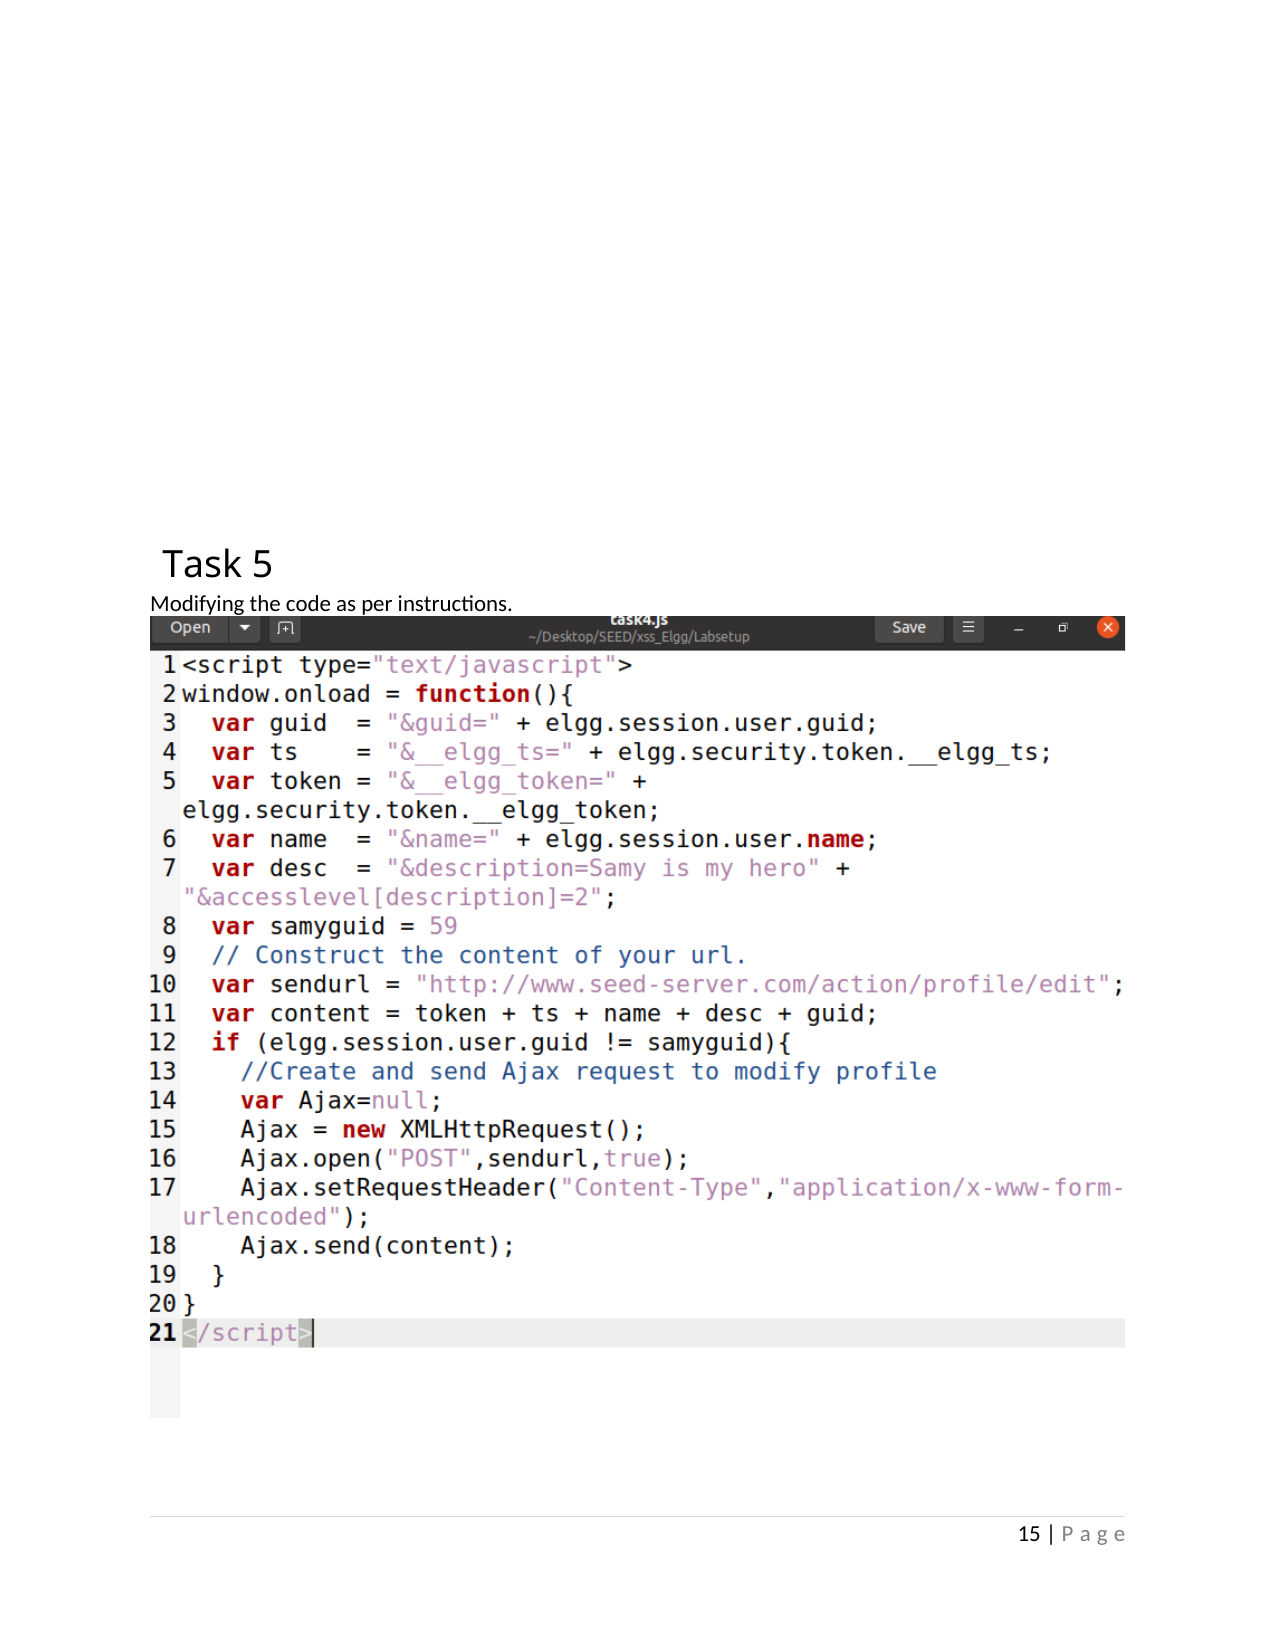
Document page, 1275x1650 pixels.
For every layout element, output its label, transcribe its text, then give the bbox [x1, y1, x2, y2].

subtitle Task 5 [162, 487, 1125, 589]
text Modifying the code as per instructions. [150, 589, 1125, 616]
picture [150, 616, 1125, 1418]
